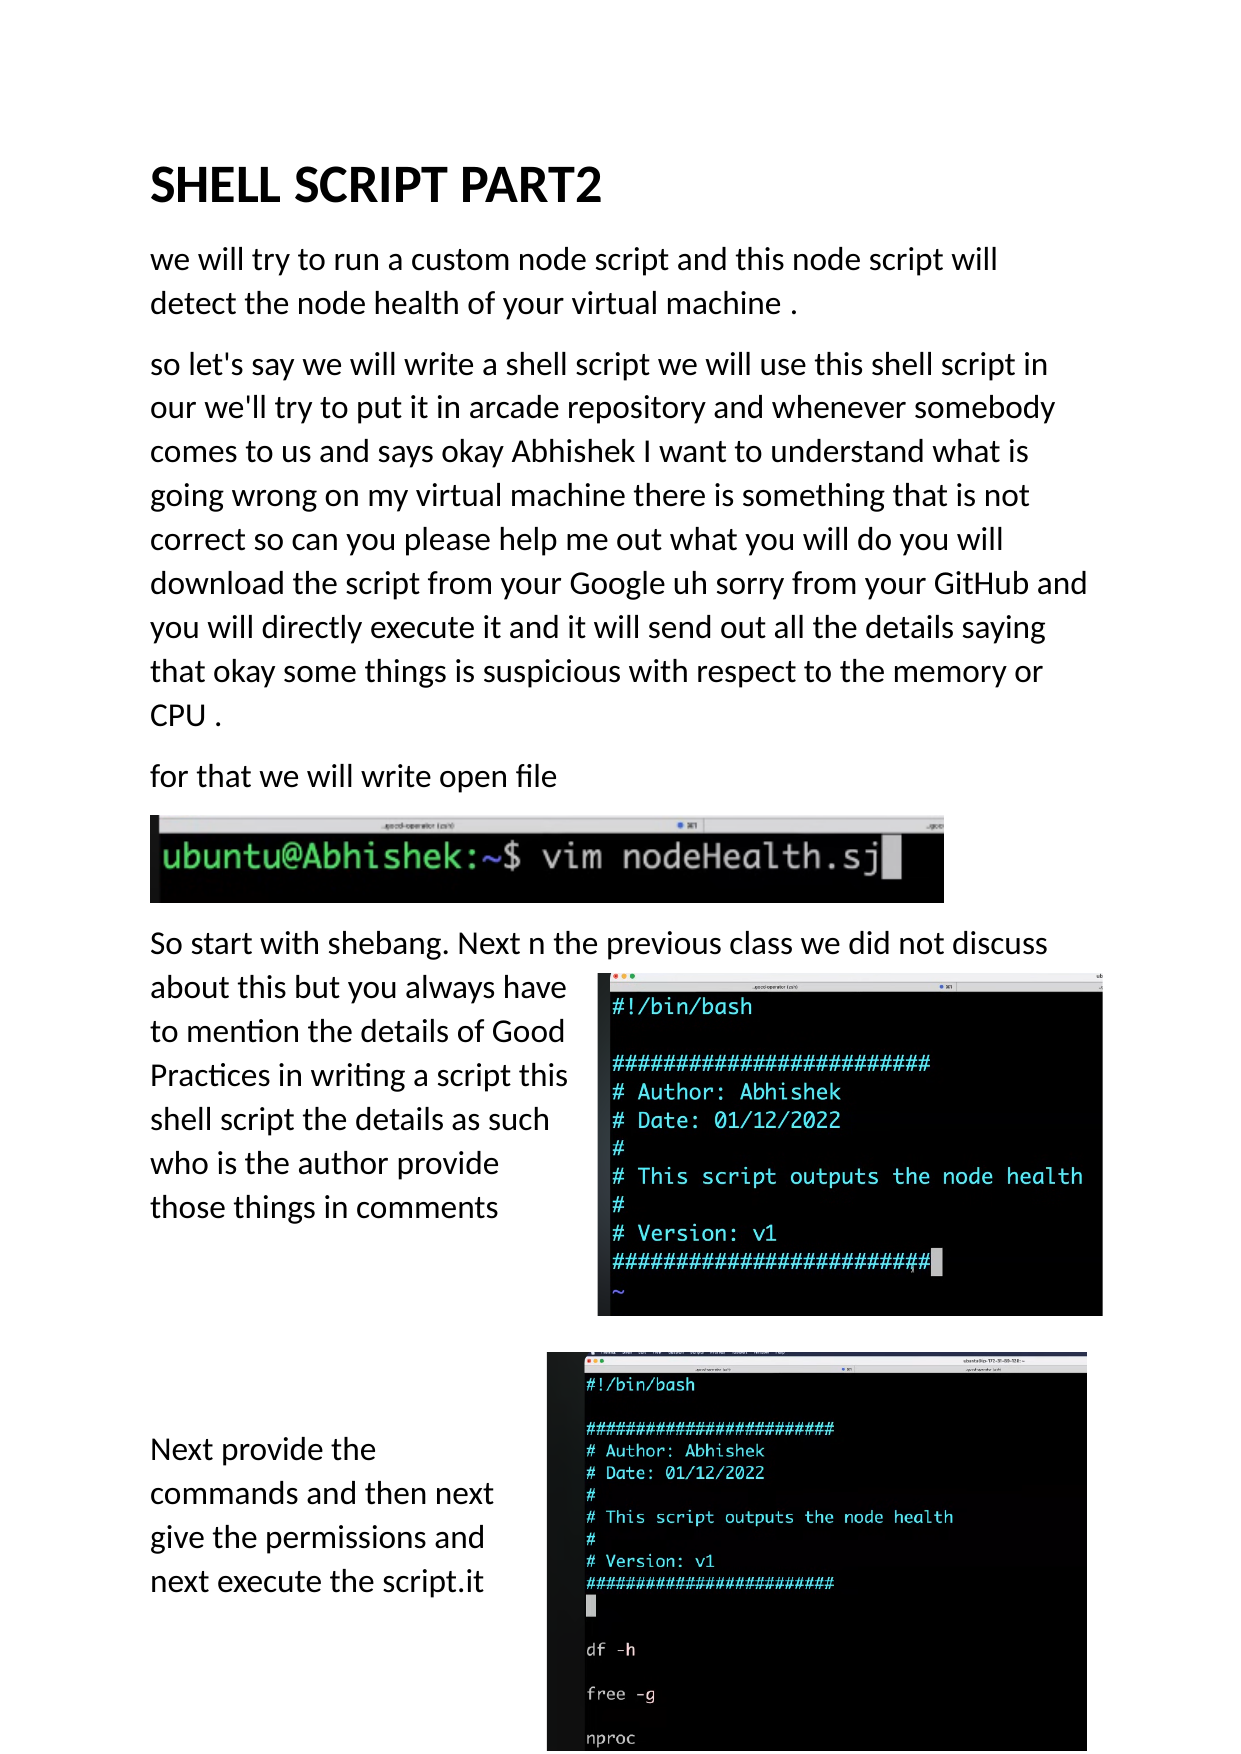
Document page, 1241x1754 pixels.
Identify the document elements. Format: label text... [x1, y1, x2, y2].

picture [761, 1097, 1134, 1442]
picture [546, 150, 1087, 547]
text eeeeeeeeeeeeeeeeeeeeeeeeeeeeeeeeeeeeeeeeeeeeeeeeeeeeeee [150, 579, 1090, 620]
text for writing efficiently we use echo statements.now we can understand [150, 1073, 1090, 1212]
picture [128, 1253, 679, 1522]
picture [23, 629, 1132, 1073]
